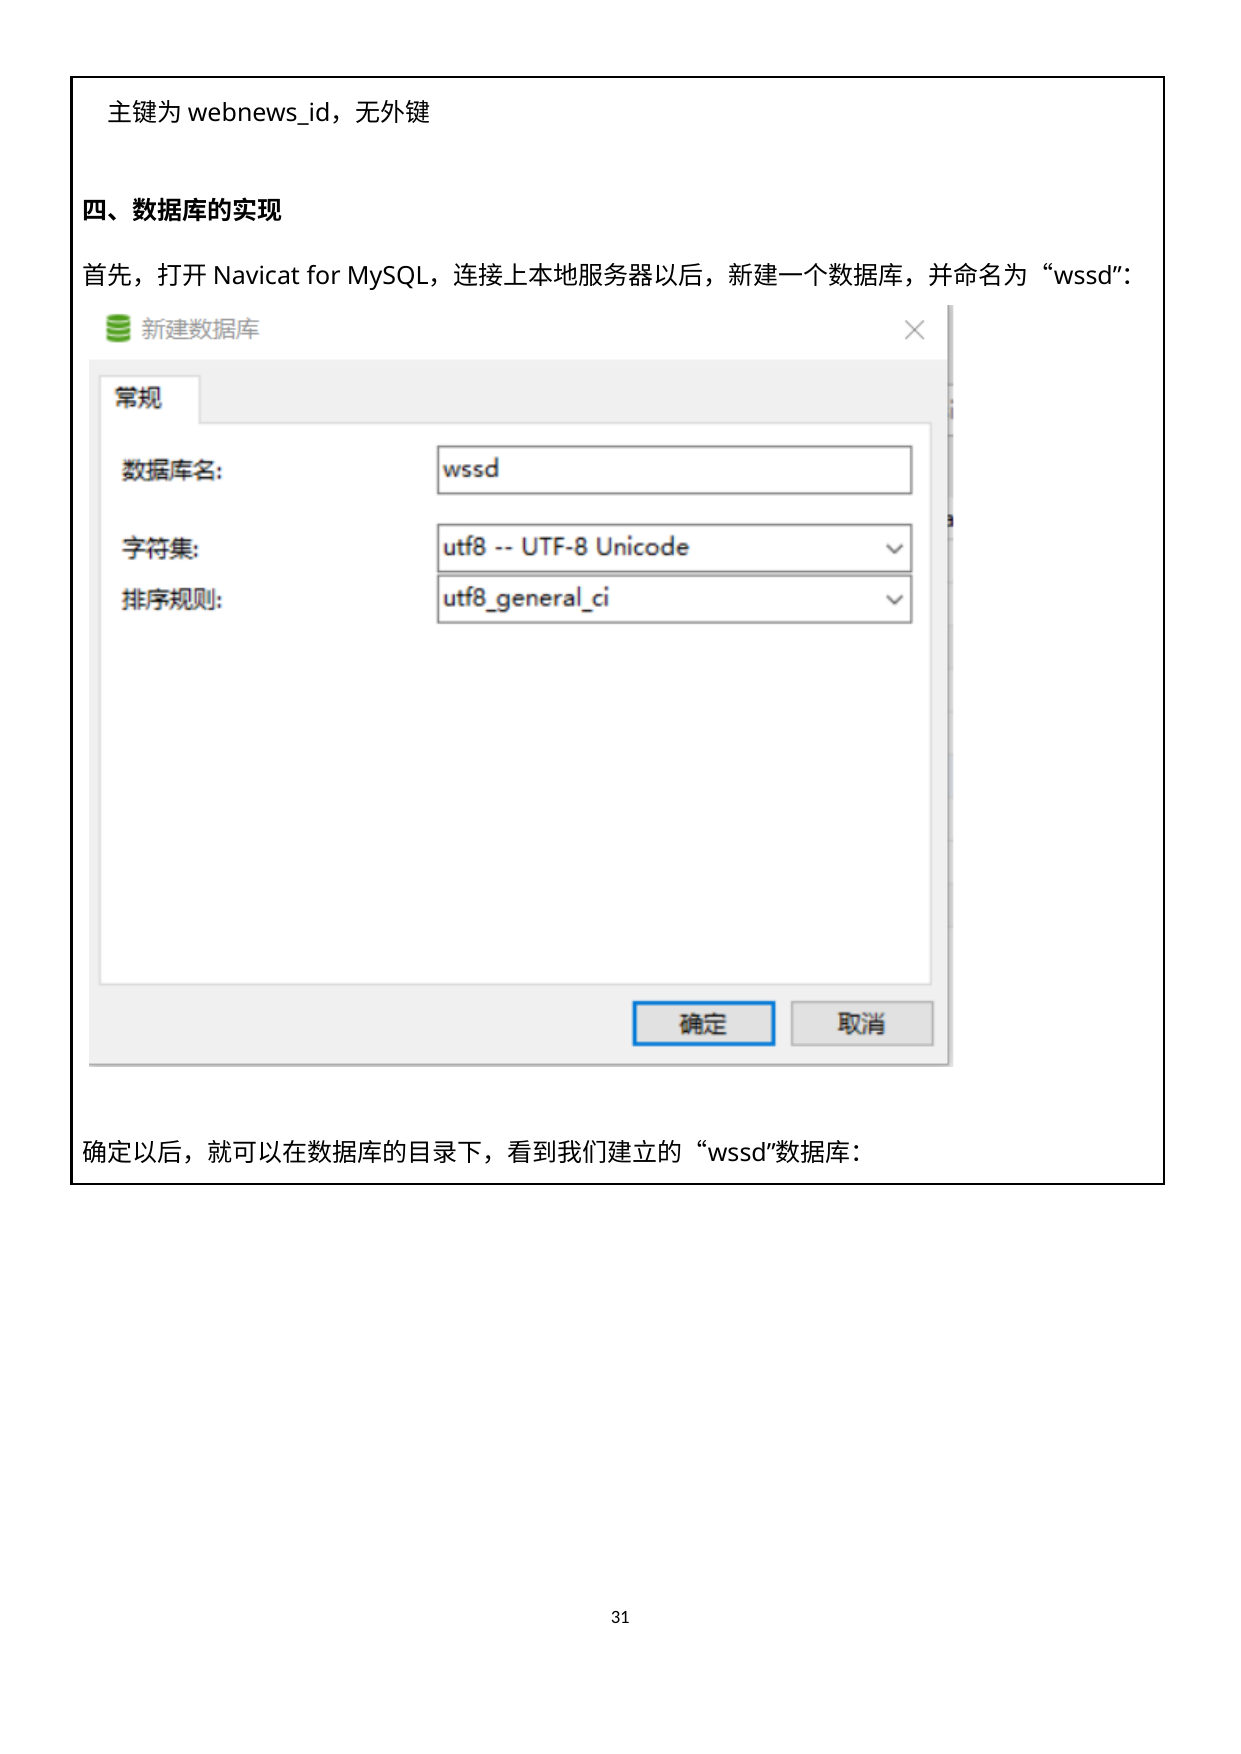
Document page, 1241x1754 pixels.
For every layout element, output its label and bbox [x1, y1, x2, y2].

table_header [73, 78, 1163, 1183]
picture [89, 305, 954, 1067]
